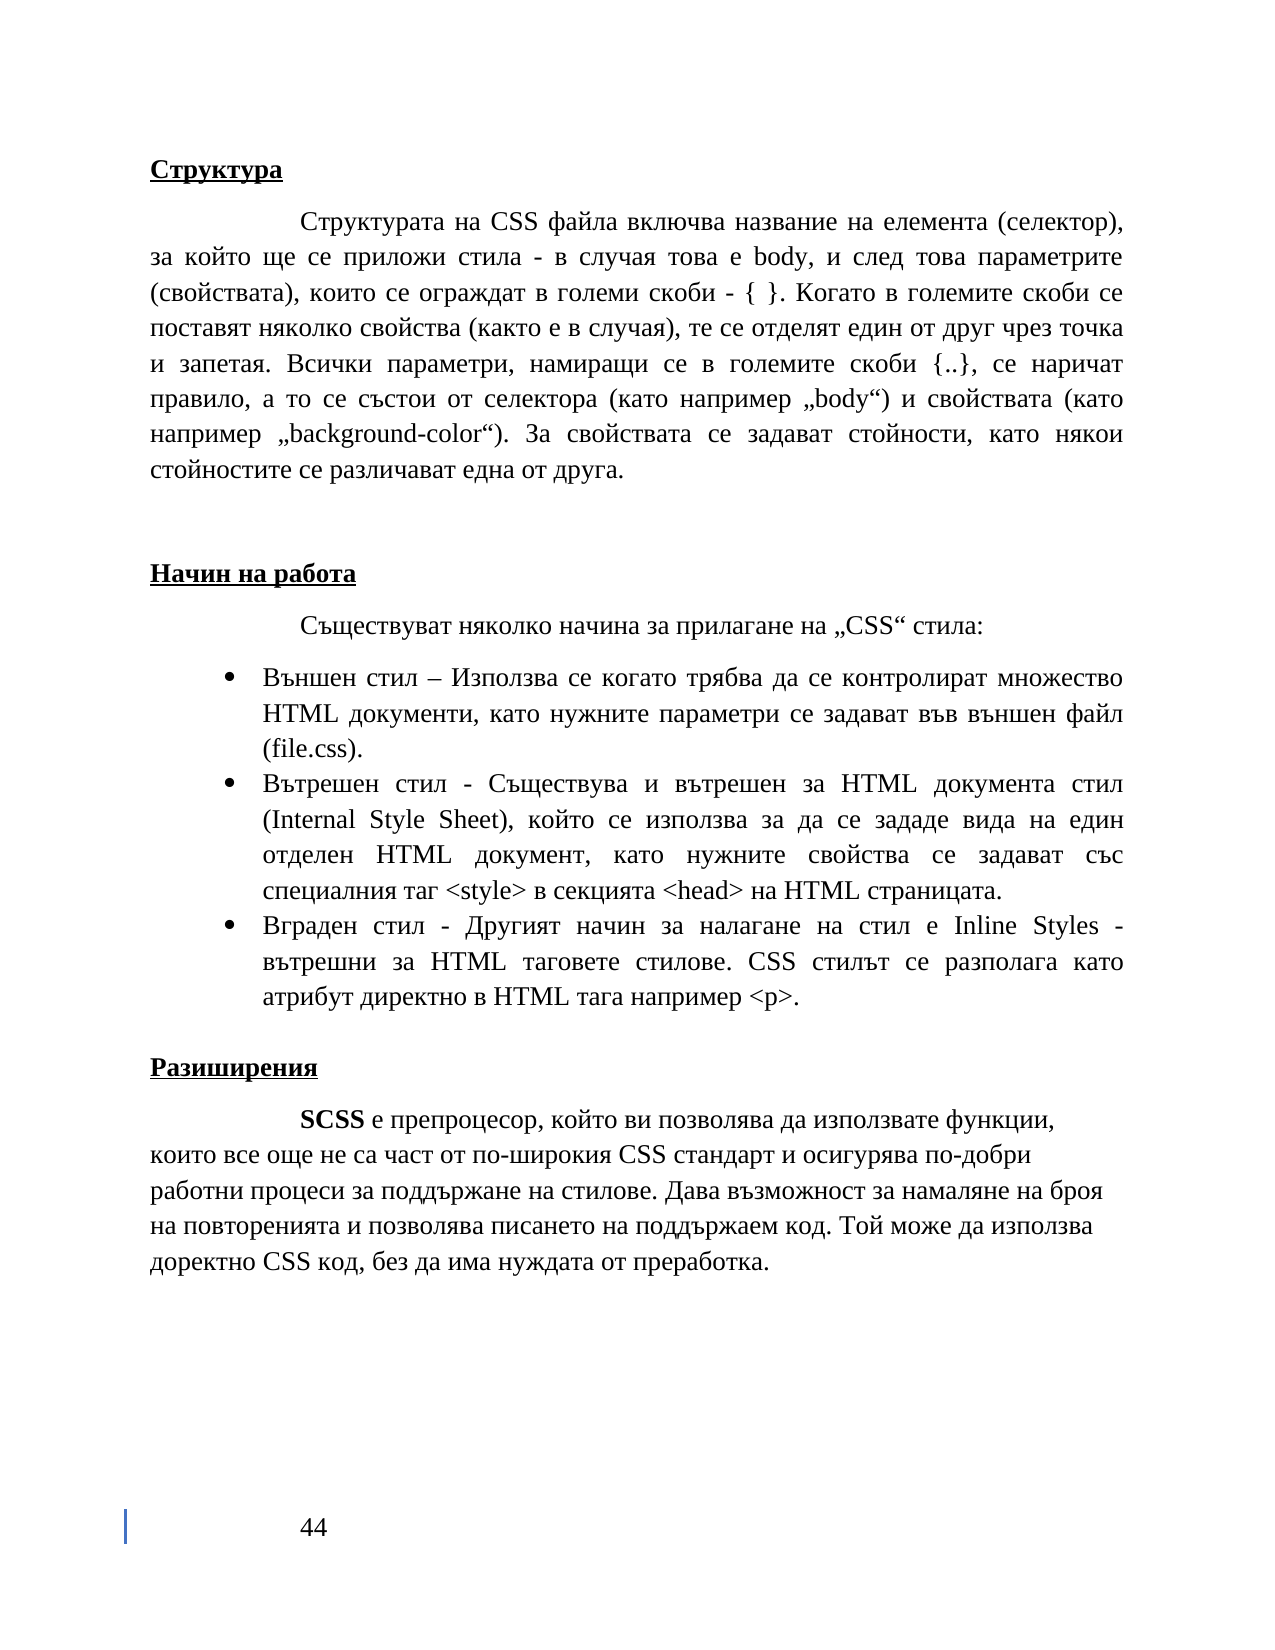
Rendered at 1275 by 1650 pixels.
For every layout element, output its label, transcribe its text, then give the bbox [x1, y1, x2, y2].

list Разиширения [150, 1048, 1125, 1083]
list Външен стил – Използва се когато трябва да се контролират множество HTML документи, като нужните параметри се задават във външен файл (file.css). [225, 658, 1125, 764]
text Начин на работа [150, 554, 1125, 589]
text Структурата на CSS файла включва название на елемента (селектор), за който ще се приложи стила - в случая това е body, и след това параметрите (свойствата), които се ограждат в големи скоби - { }. Когато в големите скоби се поставят няколко свойства (както е в случая), те се отделят един от друг чрез точка и запетая. Всички параметри, намиращи се в големите скоби {..}, се наричат правило, а то се състои от селектора (като например „body“) и свойствата (като например „background-color“). За свойствата се задават стойности, като някои стойностите се различават една от друга. [150, 202, 1125, 485]
list Вграден стил - Другият начин за налагане на стил е Inline Styles - вътрешни за HTML таговете стилове. CSS стилът се разполага като атрибут директно в HTML тага например <p>. [225, 906, 1125, 1012]
text Структура [150, 150, 1125, 185]
list Вътрешен стил - Съществува и вътрешен за HTML документа стил (Internal Style Sheet), който се използва за да се зададе вида на един отделен HTML документ, като нужните свойства се задават със специалния таг <style> в секцията <head> на HTML страницата. [225, 764, 1125, 906]
text SCSS е препроцесор, който ви позволява да използвате функции, които все още не са част от по-широкия CSS стандарт и осигурява по-добри работни процеси за поддържане на стилове. Дава възможност за намаляне на броя на повторенията и позволява писането на поддържаем код. Той може да използва доректно CSS код, без да има нуждата от преработка. [150, 1100, 1125, 1277]
text Съществуват няколко начина за прилагане на „CSS“ стила: [150, 606, 1125, 642]
